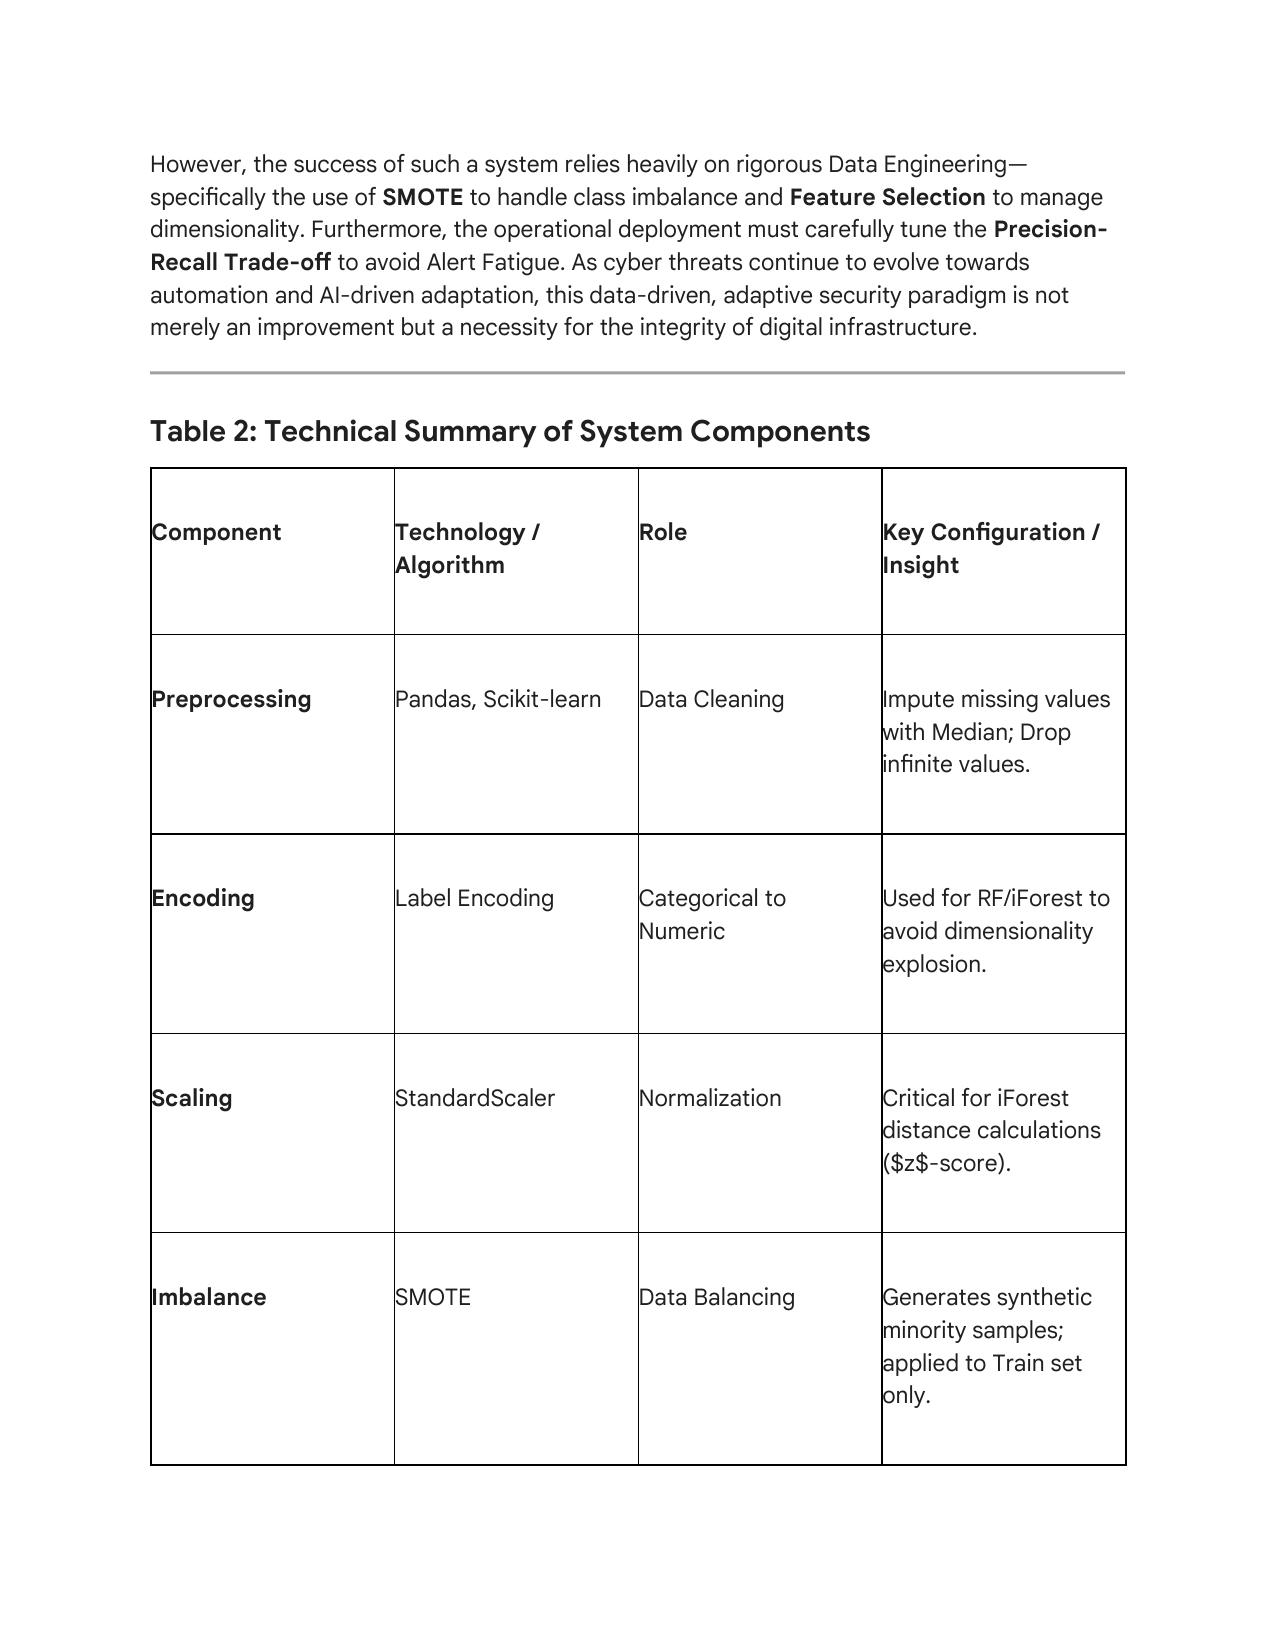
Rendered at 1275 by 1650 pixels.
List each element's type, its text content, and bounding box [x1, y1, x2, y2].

table_cell Normalization [639, 1034, 881, 1232]
table_cell Data Balancing [639, 1233, 881, 1464]
table_cell Data Cleaning [639, 635, 881, 833]
table_header Component [152, 469, 394, 634]
table_cell Scaling [152, 1034, 394, 1232]
text However, the success of such a system relies heavily on rigorous Data Engineering—specifically the use of SMOTE to handle class imbalance and Feature Selection to manage dimensionality. Furthermore, the operational deployment must carefully tune the Precision-Recall Trade-off to avoid Alert Fatigue. As cyber threats continue to evolve towards automation and AI-driven adaptation, this data-driven, adaptive security paradigm is not merely an improvement but a necessity for the integrity of digital infrastructure. [150, 150, 1125, 342]
table_cell Label Encoding [395, 835, 638, 1032]
table_cell Encoding [152, 835, 394, 1032]
table_cell Imbalance [152, 1233, 394, 1464]
table_cell Pandas, Scikit-learn [395, 635, 638, 833]
subtitle Table 2: Technical Summary of System Components [150, 375, 1125, 449]
table_cell Used for RF/iForest to avoid dimensionality explosion. [883, 835, 1125, 1032]
table_cell SMOTE [395, 1233, 638, 1464]
table_header Role [639, 469, 881, 634]
table_cell Generates synthetic minority samples; applied to Train set only. [883, 1233, 1125, 1464]
table_cell StandardScaler [395, 1034, 638, 1232]
table_cell Categorical to Numeric [639, 835, 881, 1032]
table_cell Preprocessing [152, 635, 394, 833]
table_cell Impute missing values with Median; Drop infinite values. [883, 635, 1125, 833]
table_header Technology / Algorithm [395, 469, 638, 634]
table_header Key Configuration / Insight [883, 469, 1125, 634]
table_cell Critical for iForest distance calculations ($z$-score). [883, 1034, 1125, 1232]
